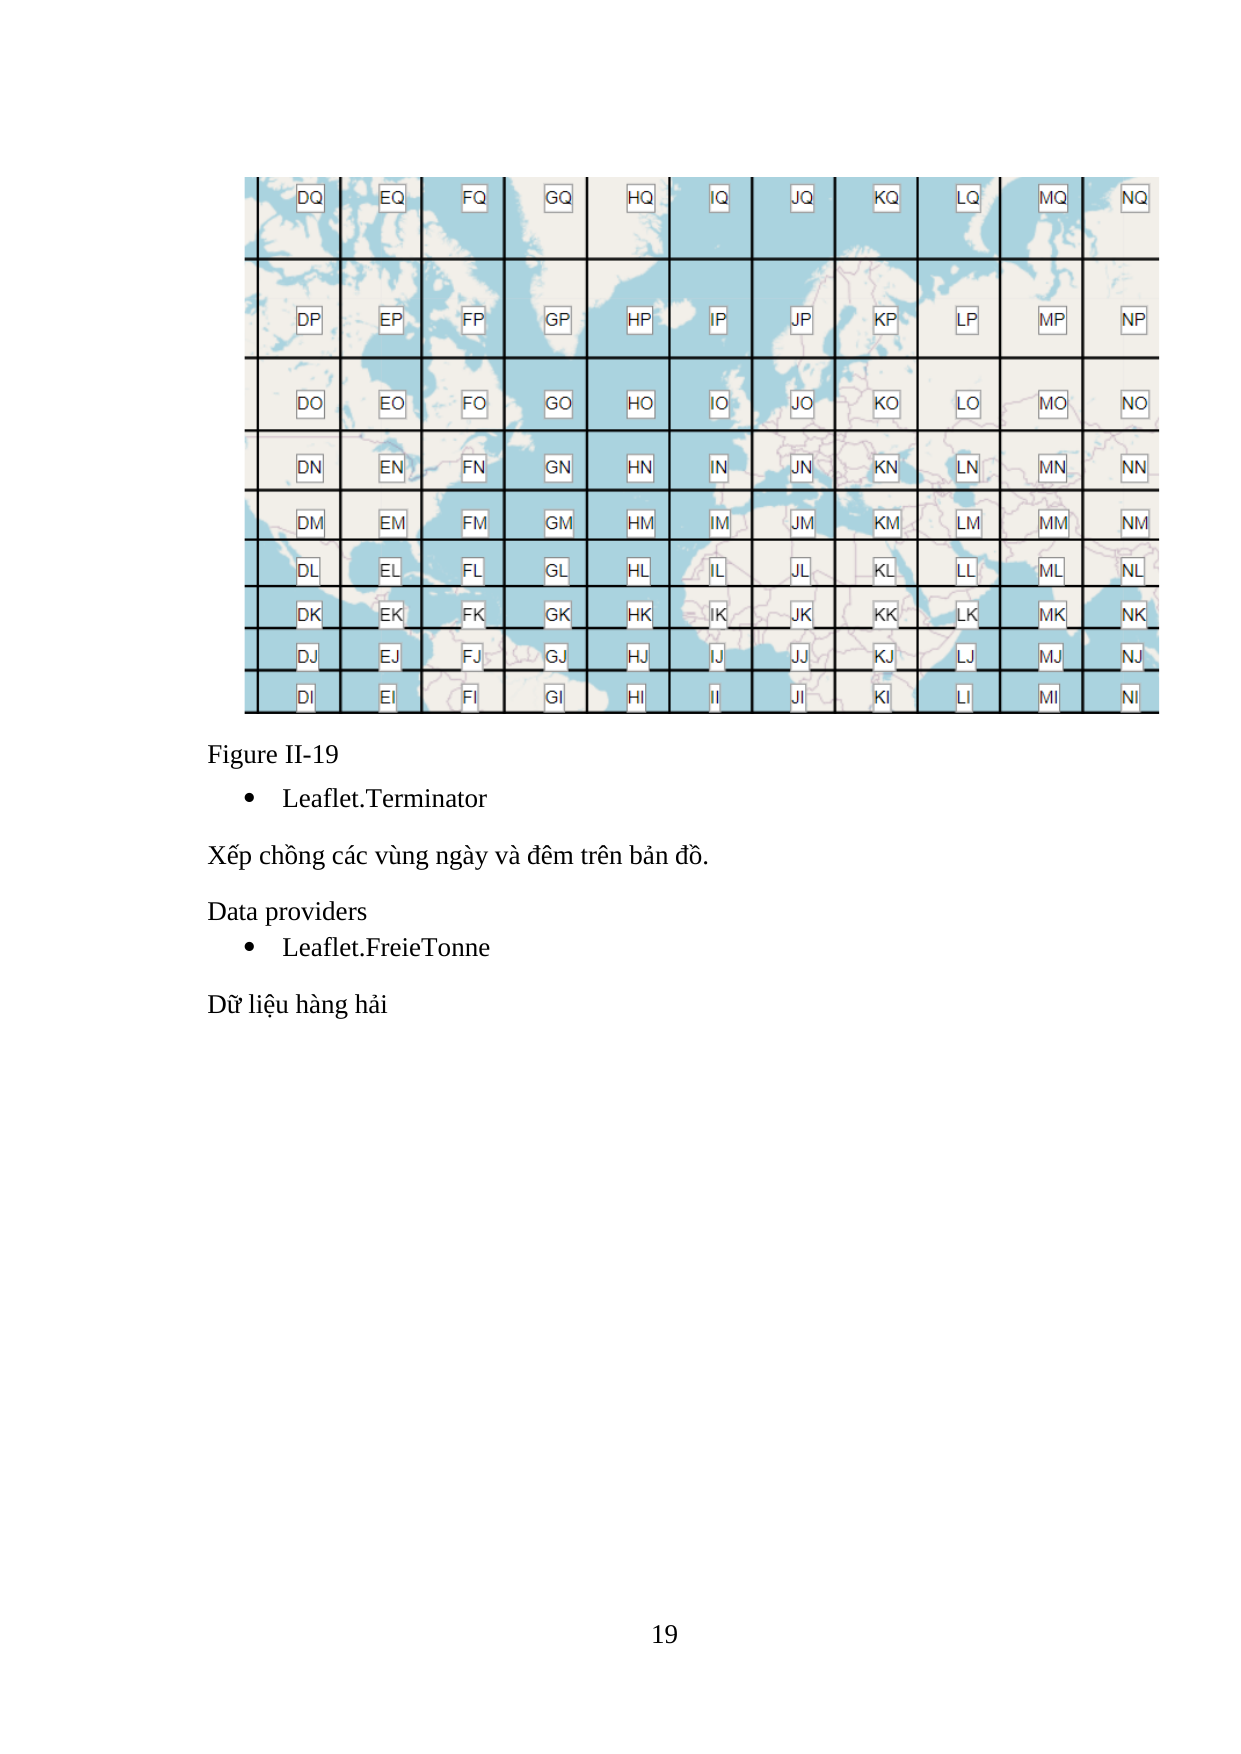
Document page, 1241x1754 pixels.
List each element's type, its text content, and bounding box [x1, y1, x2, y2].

list Leaflet.Terminator [244, 782, 1122, 813]
text Dữ liệu hàng hải [207, 988, 1122, 1019]
text Figure II-19 [207, 738, 1122, 770]
list Leaflet.FreieTonne [244, 931, 1122, 962]
picture [244, 177, 1160, 714]
subtitle Data providers [207, 896, 1122, 927]
text Xếp chồng các vùng ngày và đêm trên bản đồ. [207, 839, 1122, 870]
